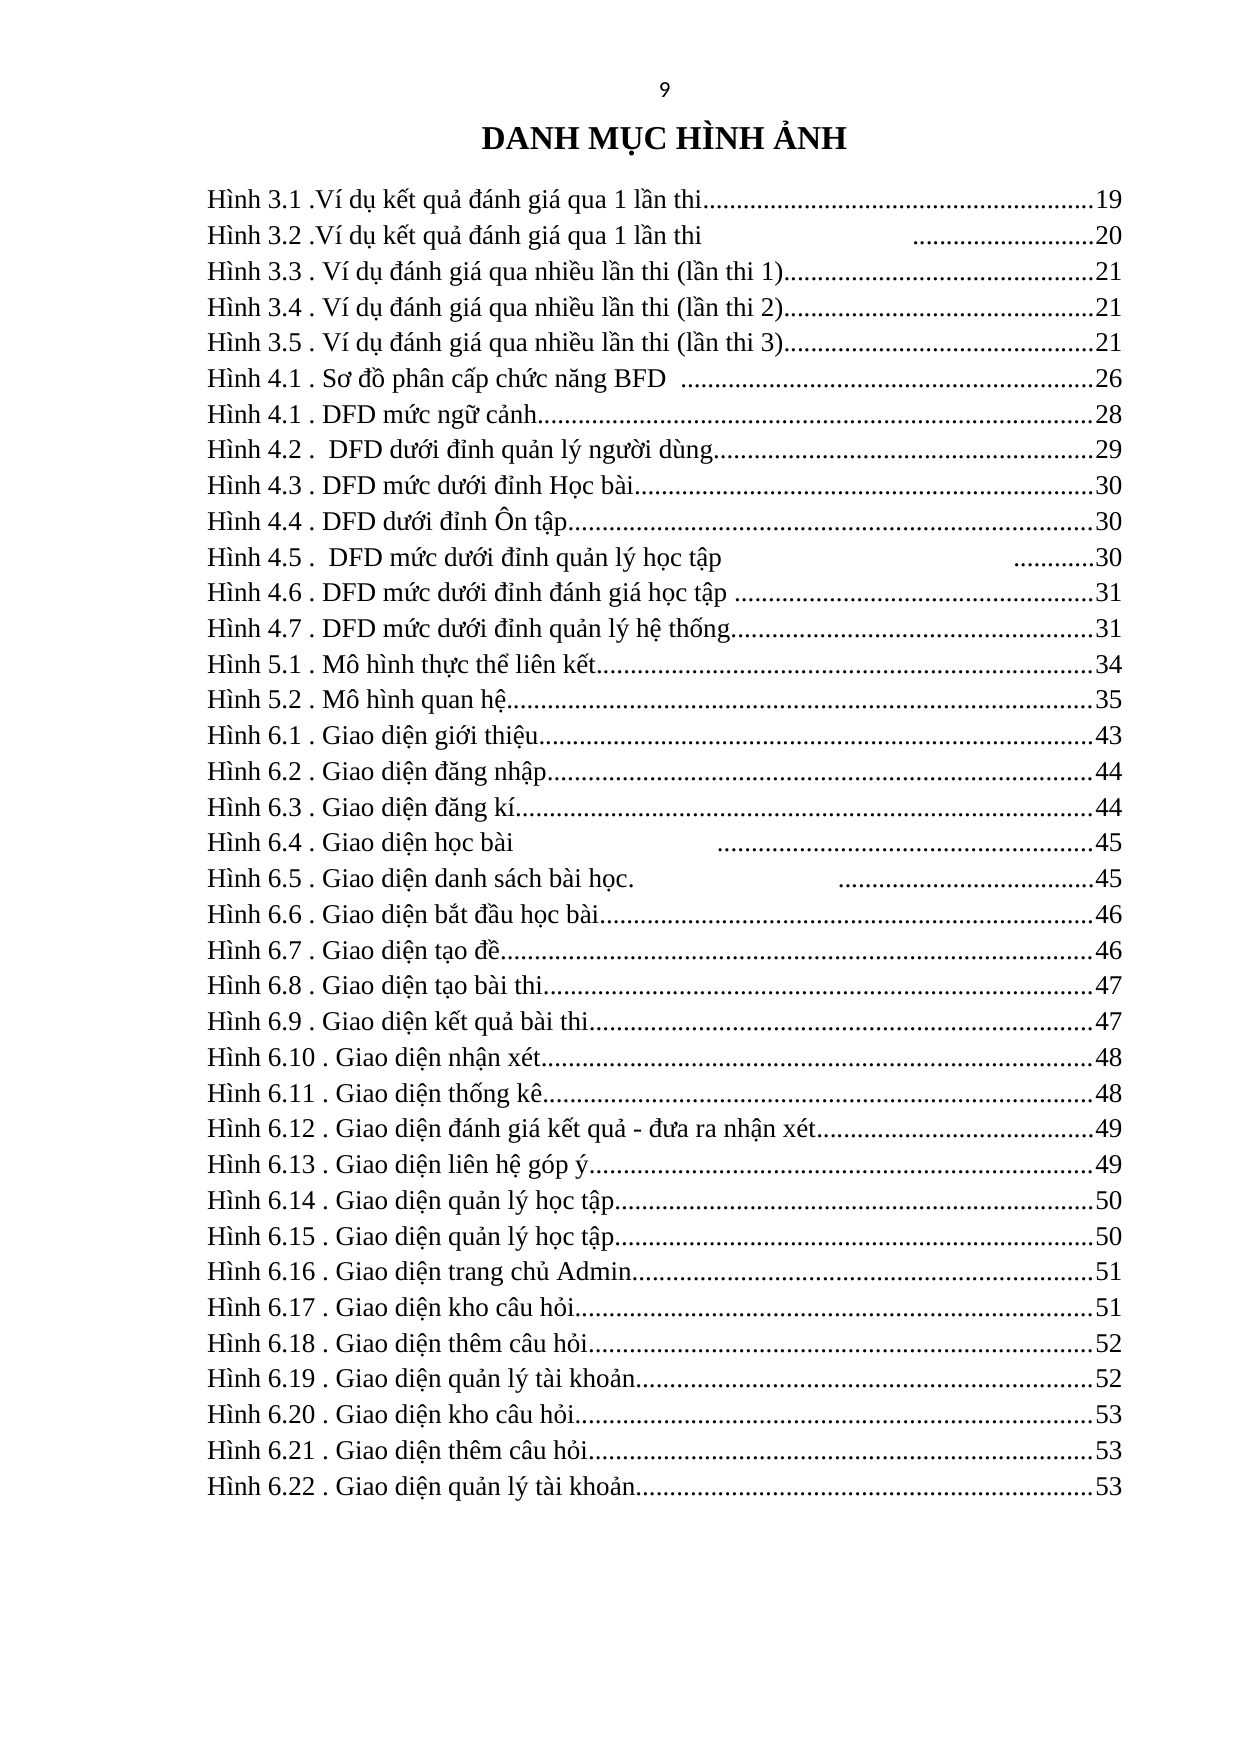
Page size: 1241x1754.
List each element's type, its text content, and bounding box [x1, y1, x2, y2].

text Hình 6.6 . Giao diện bắt đầu học bài 46 [207, 898, 1122, 929]
text Hình 6.12 . Giao diện đánh giá kết quả - đưa ra nhận xét 49 [207, 1112, 1122, 1143]
text Hình 6.20 . Giao diện kho câu hỏi 53 [207, 1398, 1122, 1429]
text Hình 3.4 . Ví dụ đánh giá qua nhiều lần thi (lần thi 2) 21 [207, 291, 1122, 322]
text Hình 4.3 . DFD mức dưới đỉnh Học bài 30 [207, 469, 1122, 500]
text Hình 6.22 . Giao diện quản lý tài khoản 53 [207, 1470, 1122, 1501]
text Hình 3.3 . Ví dụ đánh giá qua nhiều lần thi (lần thi 1) 21 [207, 255, 1122, 286]
text Hình 4.4 . DFD dưới đỉnh Ôn tập 30 [207, 505, 1122, 536]
text Hình 6.21 . Giao diện thêm câu hỏi 53 [207, 1434, 1122, 1465]
text Hình 6.9 . Giao diện kết quả bài thi 47 [207, 1005, 1122, 1036]
text Hình 6.2 . Giao diện đăng nhập 44 [207, 755, 1122, 786]
text Hình 6.3 . Giao diện đăng kí 44 [207, 791, 1122, 822]
text Hình 6.14 . Giao diện quản lý học tập 50 [207, 1184, 1122, 1215]
text Hình 5.2 . Mô hình quan hệ 35 [207, 684, 1122, 715]
text Hình 3.5 . Ví dụ đánh giá qua nhiều lần thi (lần thi 3) 21 [207, 326, 1122, 357]
text Hình 6.16 . Giao diện trang chủ Admin 51 [207, 1255, 1122, 1286]
text Hình 4.1 . DFD mức ngữ cảnh 28 [207, 398, 1122, 429]
text Hình 6.4 . Giao diện học bài 45 [207, 827, 1122, 858]
text Hình 6.13 . Giao diện liên hệ góp ý 49 [207, 1148, 1122, 1179]
text Hình 4.2 . DFD dưới đỉnh quản lý người dùng 29 [207, 433, 1122, 465]
text Hình 6.15 . Giao diện quản lý học tập 50 [207, 1219, 1122, 1251]
text Hình 5.1 . Mô hình thực thể liên kết 34 [207, 648, 1122, 679]
text Hình 6.11 . Giao diện thống kê 48 [207, 1077, 1122, 1108]
text Hình 6.8 . Giao diện tạo bài thi. 47 [207, 969, 1122, 1001]
text Hình 3.1 .Ví dụ kết quả đánh giá qua 1 lần thi 19 [207, 183, 1122, 214]
text Hình 6.17 . Giao diện kho câu hỏi 51 [207, 1291, 1122, 1322]
text Hình 4.1 . Sơ đồ phân cấp chức năng BFD 26 [207, 362, 1122, 393]
text Hình 6.1 . Giao diện giới thiệu 43 [207, 719, 1122, 751]
text Hình 6.7 . Giao diện tạo đề. 46 [207, 934, 1122, 965]
text Hình 4.5 . DFD mức dưới đỉnh quản lý học tập 30 [207, 541, 1122, 572]
text Hình 3.2 .Ví dụ kết quả đánh giá qua 1 lần thi 20 [207, 219, 1122, 250]
text Hình 4.7 . DFD mức dưới đỉnh quản lý hệ thống 31 [207, 612, 1122, 643]
text Hình 6.5 . Giao diện danh sách bài học. 45 [207, 862, 1122, 893]
text Hình 6.10 . Giao diện nhận xét 48 [207, 1041, 1122, 1072]
text DANH MỤC HÌNH ẢNH [207, 118, 1122, 157]
text Hình 6.18 . Giao diện thêm câu hỏi 52 [207, 1327, 1122, 1358]
text Hình 6.19 . Giao diện quản lý tài khoản 52 [207, 1362, 1122, 1394]
text Hình 4.6 . DFD mức dưới đỉnh đánh giá học tập 31 [207, 576, 1122, 608]
